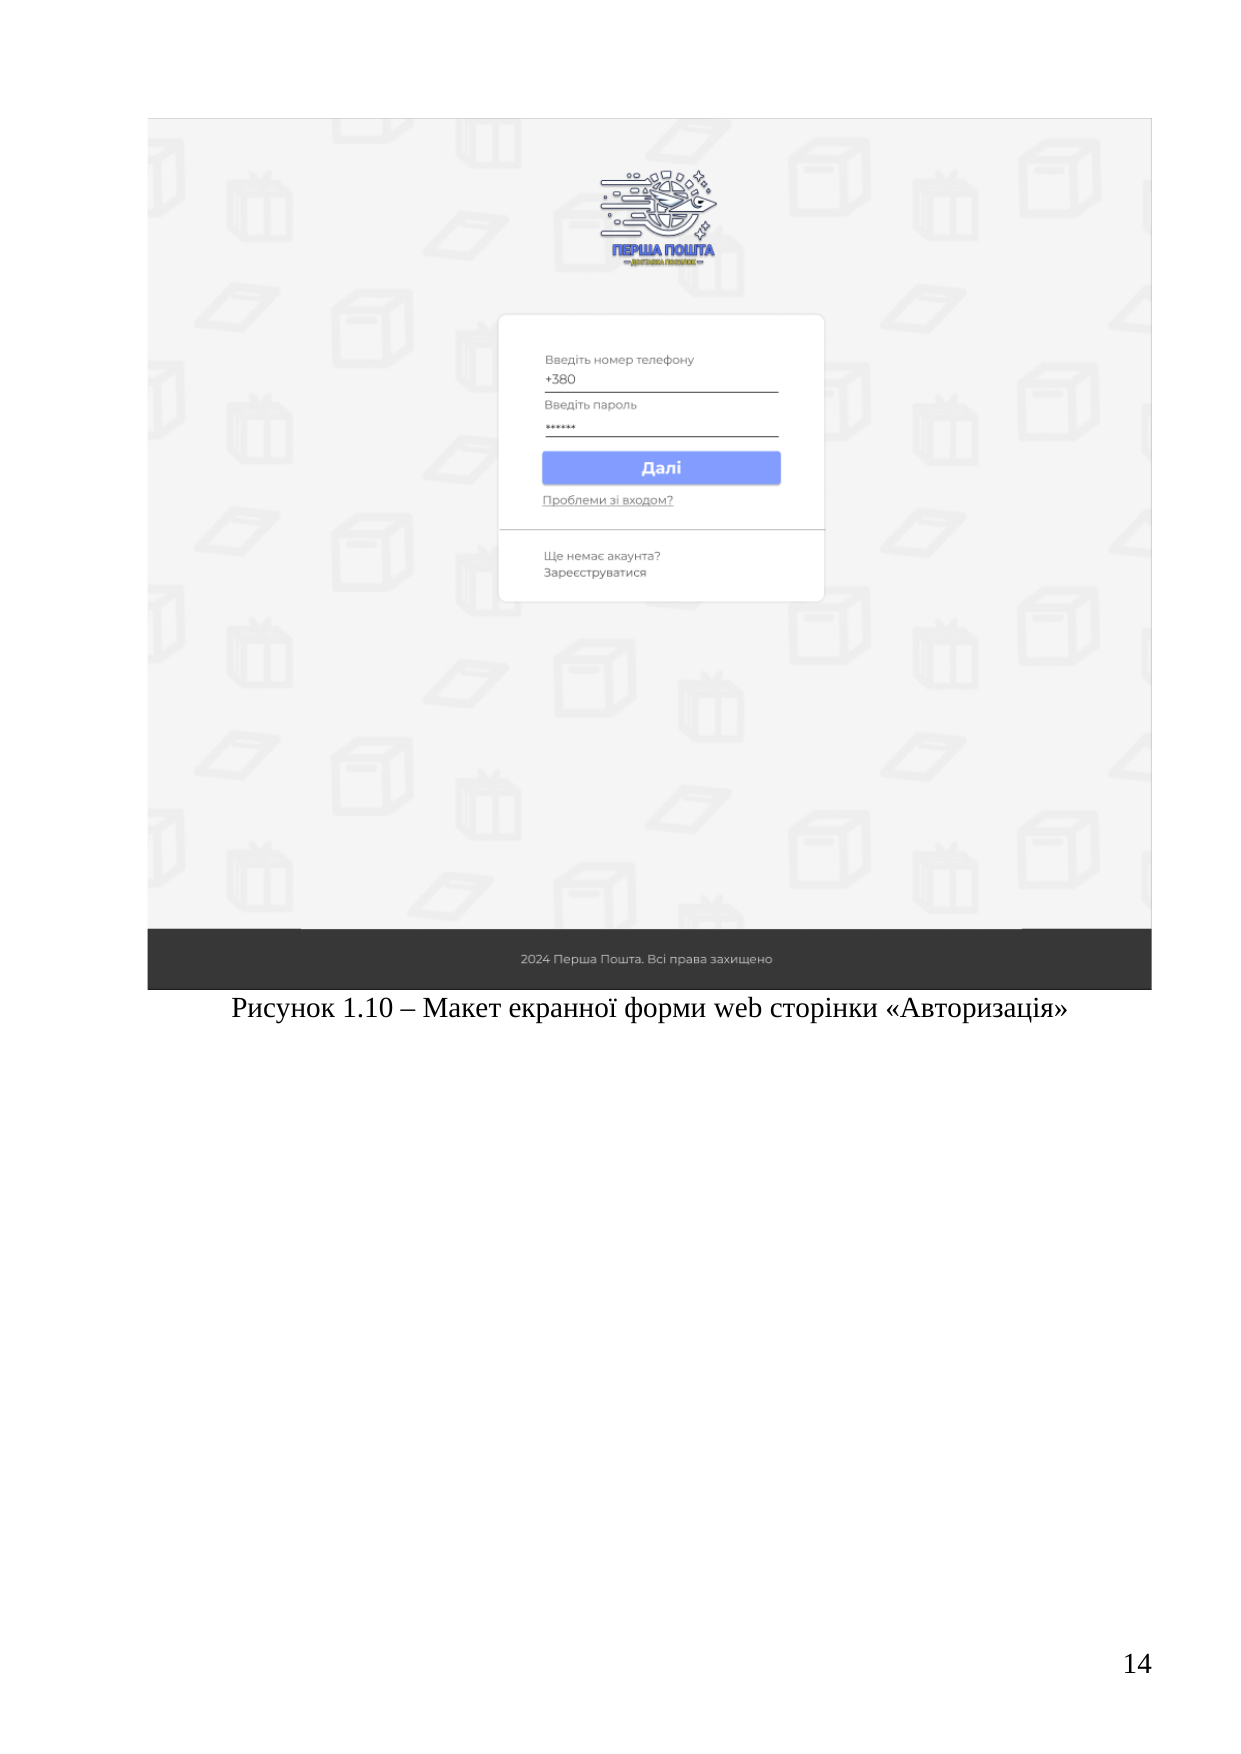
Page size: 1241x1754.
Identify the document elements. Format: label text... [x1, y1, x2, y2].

picture [147, 118, 1152, 990]
text Рисунок 1.10 – Макет екранної форми web сторінки «Авторизація» [148, 990, 1152, 1023]
